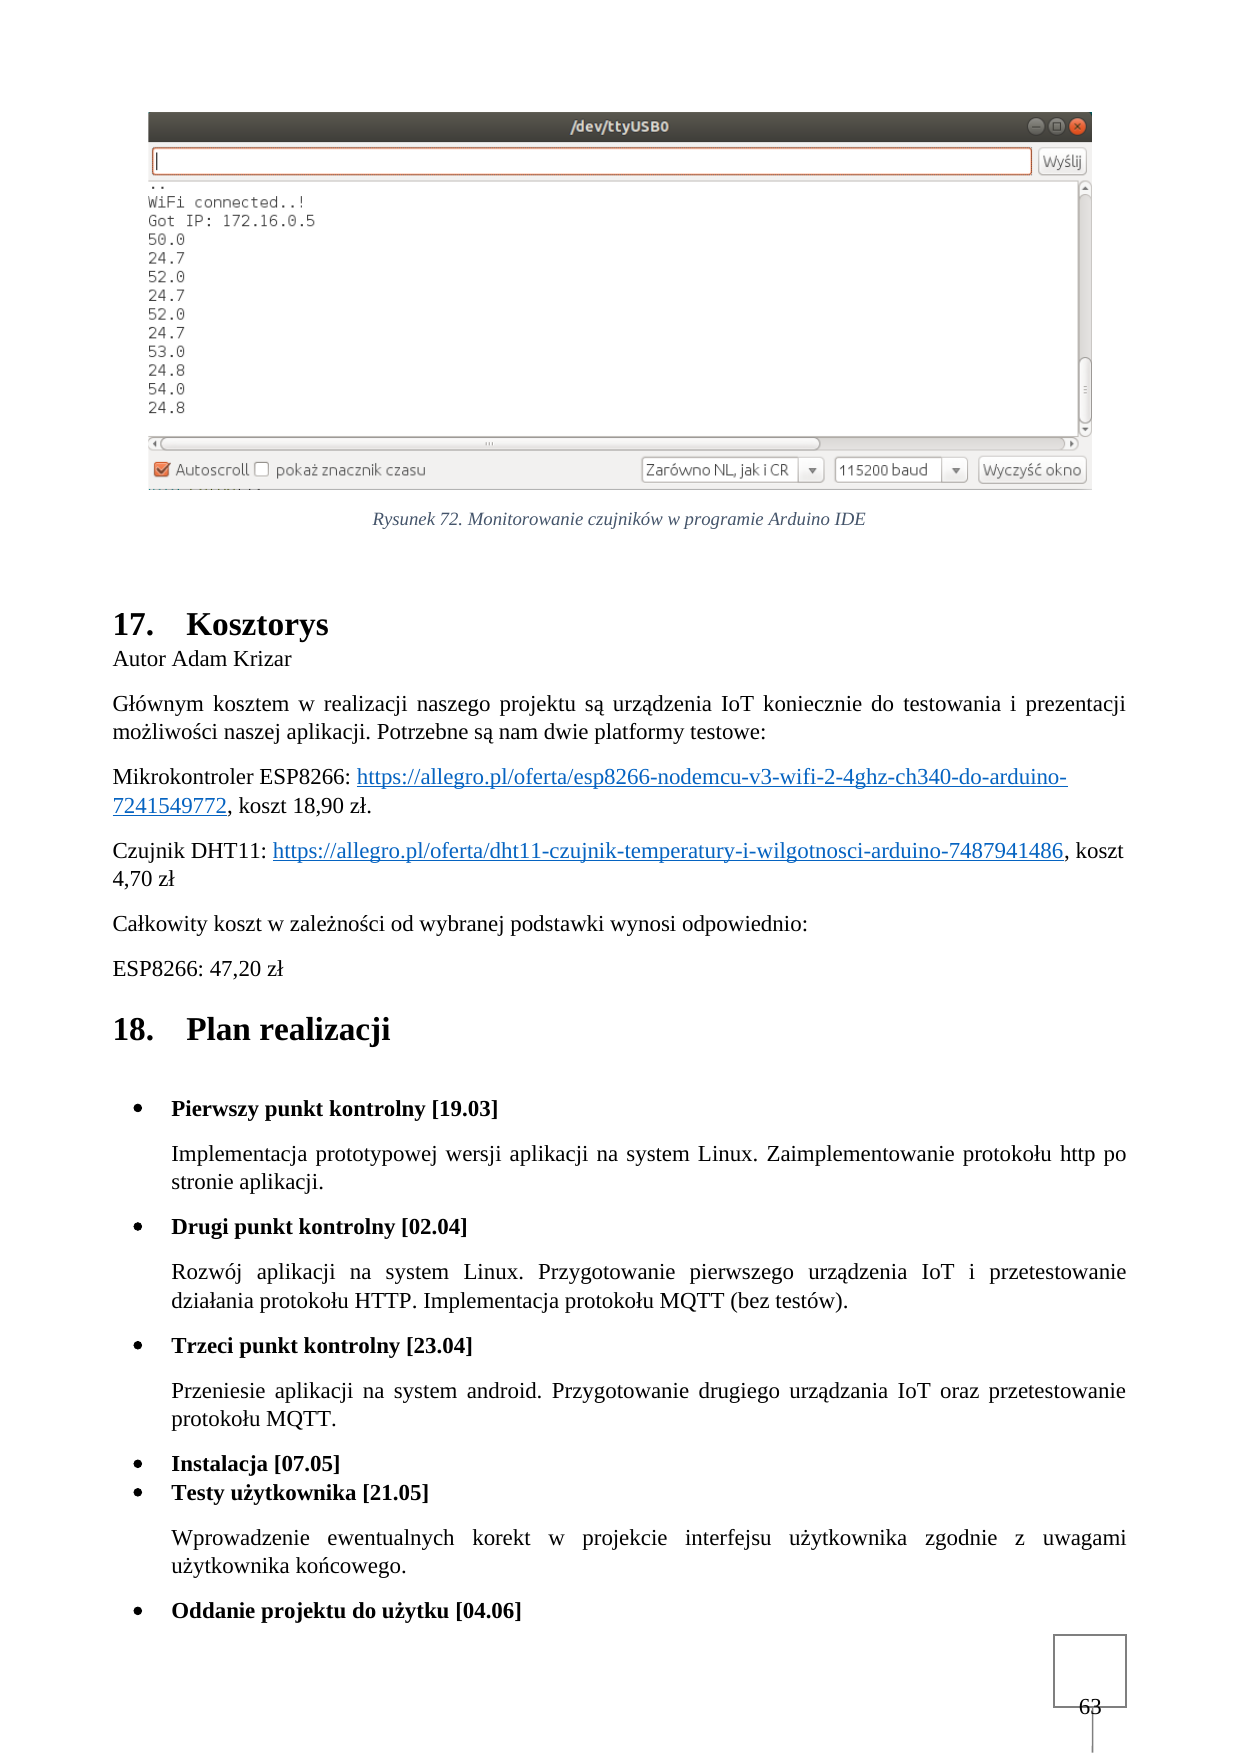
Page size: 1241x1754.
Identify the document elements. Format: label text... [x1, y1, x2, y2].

text Przeniesie aplikacji na system android. Przygotowanie drugiego urządzania IoT oraz przetestowanie protokołu MQTT. [171, 1377, 1128, 1432]
subtitle Kosztorys [112, 604, 1128, 642]
text Całkowity koszt w zależności od wybranej podstawki wynosi odpowiednio: [112, 910, 1128, 937]
text Mikrokontroler ESP8266: https://allegro.pl/oferta/esp8266-nodemcu-v3-wifi-2-4ghz-ch340-do-arduino-7241549772, koszt 18,90 zł. [112, 763, 1128, 818]
list Instalacja [07.05] [134, 1451, 1128, 1477]
picture [148, 112, 1092, 490]
text Czujnik DHT11: https://allegro.pl/oferta/dht11-czujnik-temperatury-i-wilgotnosci-arduino-7487941486, koszt 4,70 zł [112, 837, 1128, 892]
list Pierwszy punkt kontrolny [19.03] [134, 1094, 1128, 1121]
text Głównym kosztem w realizacji naszego projektu są urządzenia IoT koniecznie do testowania i prezentacji możliwości naszej aplikacji. Potrzebne są nam dwie platformy testowe: [112, 690, 1128, 744]
text Implementacja prototypowej wersji aplikacji na system Linux. Zaimplementowanie protokołu http po stronie aplikacji. [171, 1140, 1128, 1194]
text Autor Adam Krizar [112, 644, 1128, 671]
subtitle Plan realizacji [112, 1009, 1128, 1047]
list Oddanie projektu do użytku [04.06] [134, 1598, 1128, 1624]
text ESP8266: 47,20 zł [112, 955, 1128, 982]
text Rozwój aplikacji na system Linux. Przygotowanie pierwszego urządzenia IoT i przetestowanie działania protokołu HTTP. Implementacja protokołu MQTT (bez testów). [171, 1258, 1128, 1313]
text Rysunek 72. Monitorowanie czujników w programie Arduino IDE [112, 508, 1128, 530]
list Testy użytkownika [21.05] [134, 1479, 1128, 1505]
list Drugi punkt kontrolny [02.04] [134, 1213, 1128, 1239]
text Wprowadzenie ewentualnych korekt w projekcie interfejsu użytkownika zgodnie z uwagami użytkownika końcowego. [171, 1524, 1128, 1579]
list Trzeci punkt kontrolny [23.04] [134, 1332, 1128, 1358]
